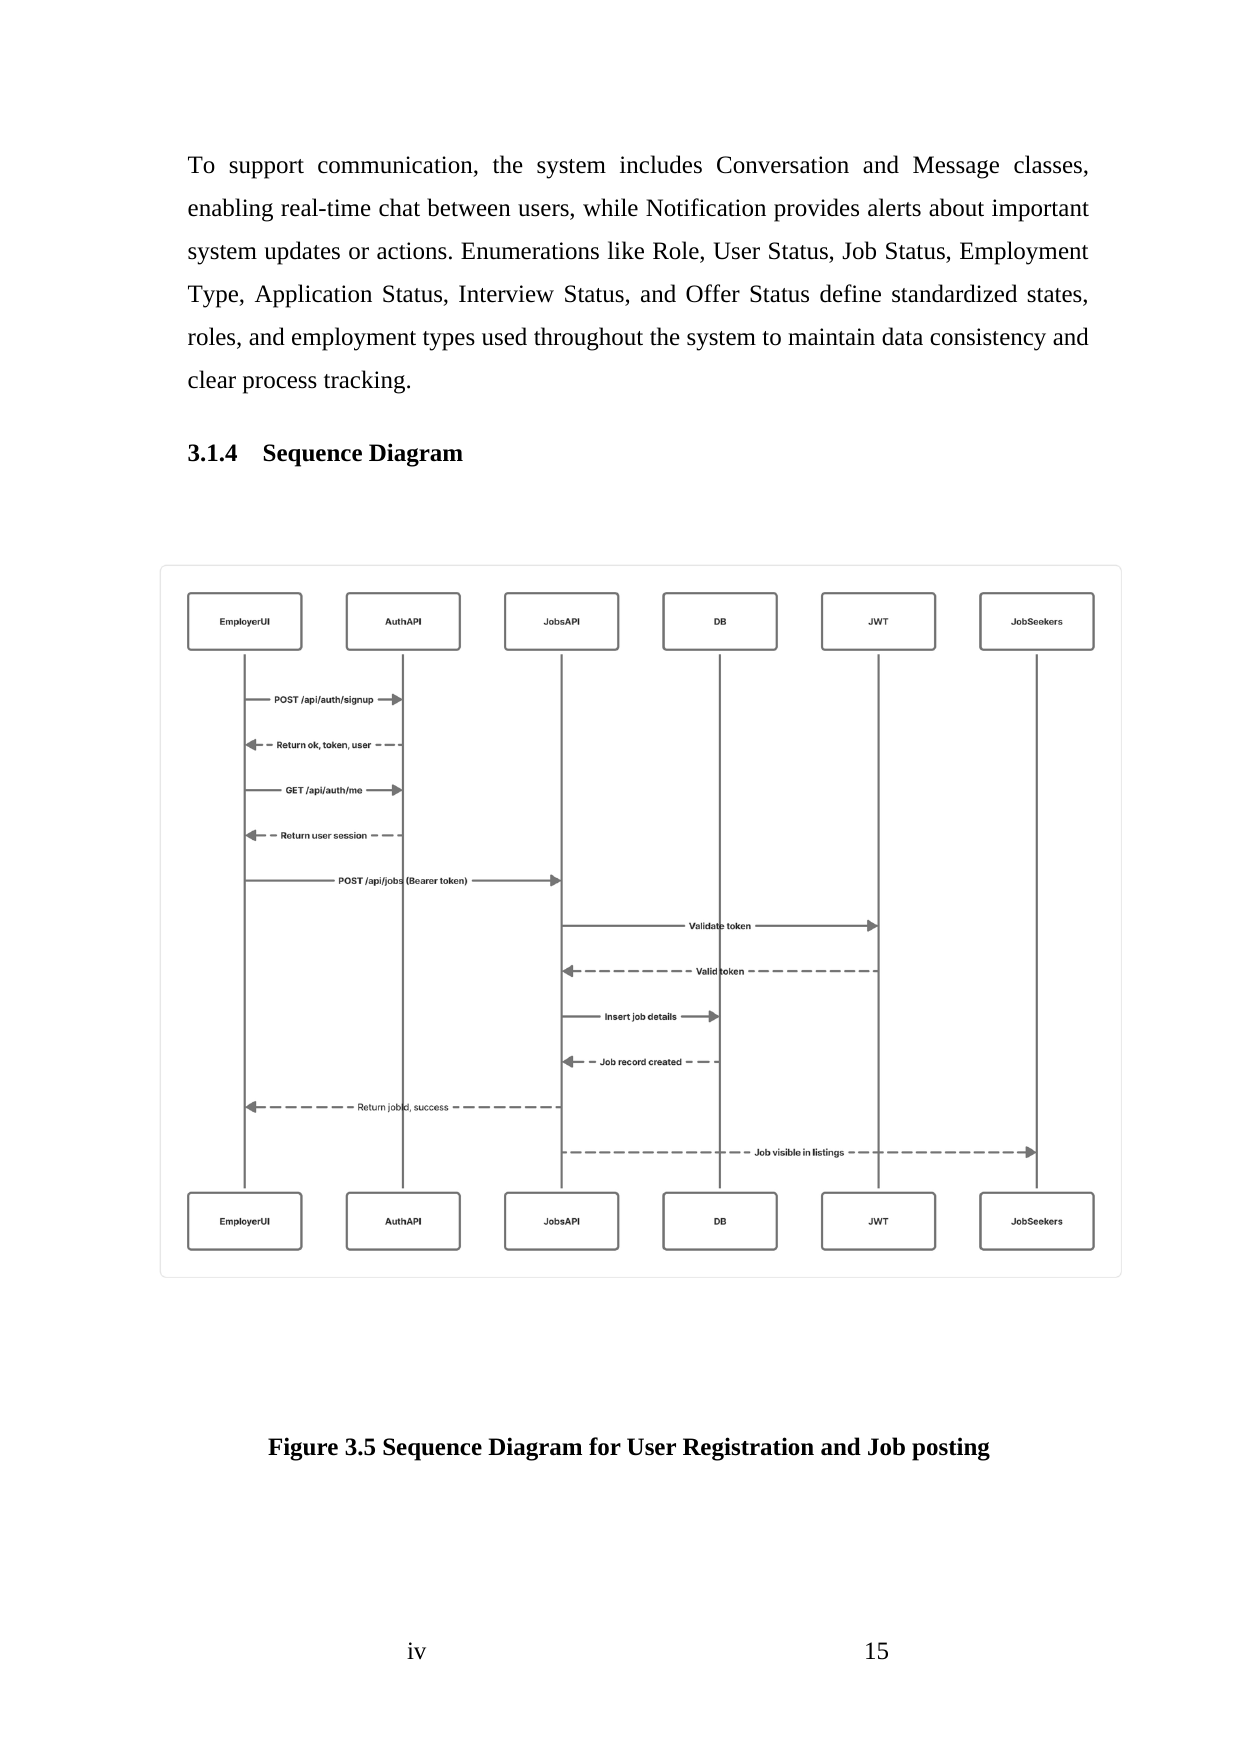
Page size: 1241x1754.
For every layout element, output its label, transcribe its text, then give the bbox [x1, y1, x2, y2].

text To support communication, the system includes Conversation and Message classes, enabling real-time chat between users, while Notification provides alerts about important system updates or actions. Enumerations like Role, User Status, Job Status, Employment Type, Application Status, Interview Status, and Offer Status define standardized states, roles, and employment types used throughout the system to maintain data consistency and clear process tracking. [187, 150, 1090, 394]
picture [87, 492, 1194, 1350]
subtitle Sequence Diagram [187, 438, 1090, 467]
